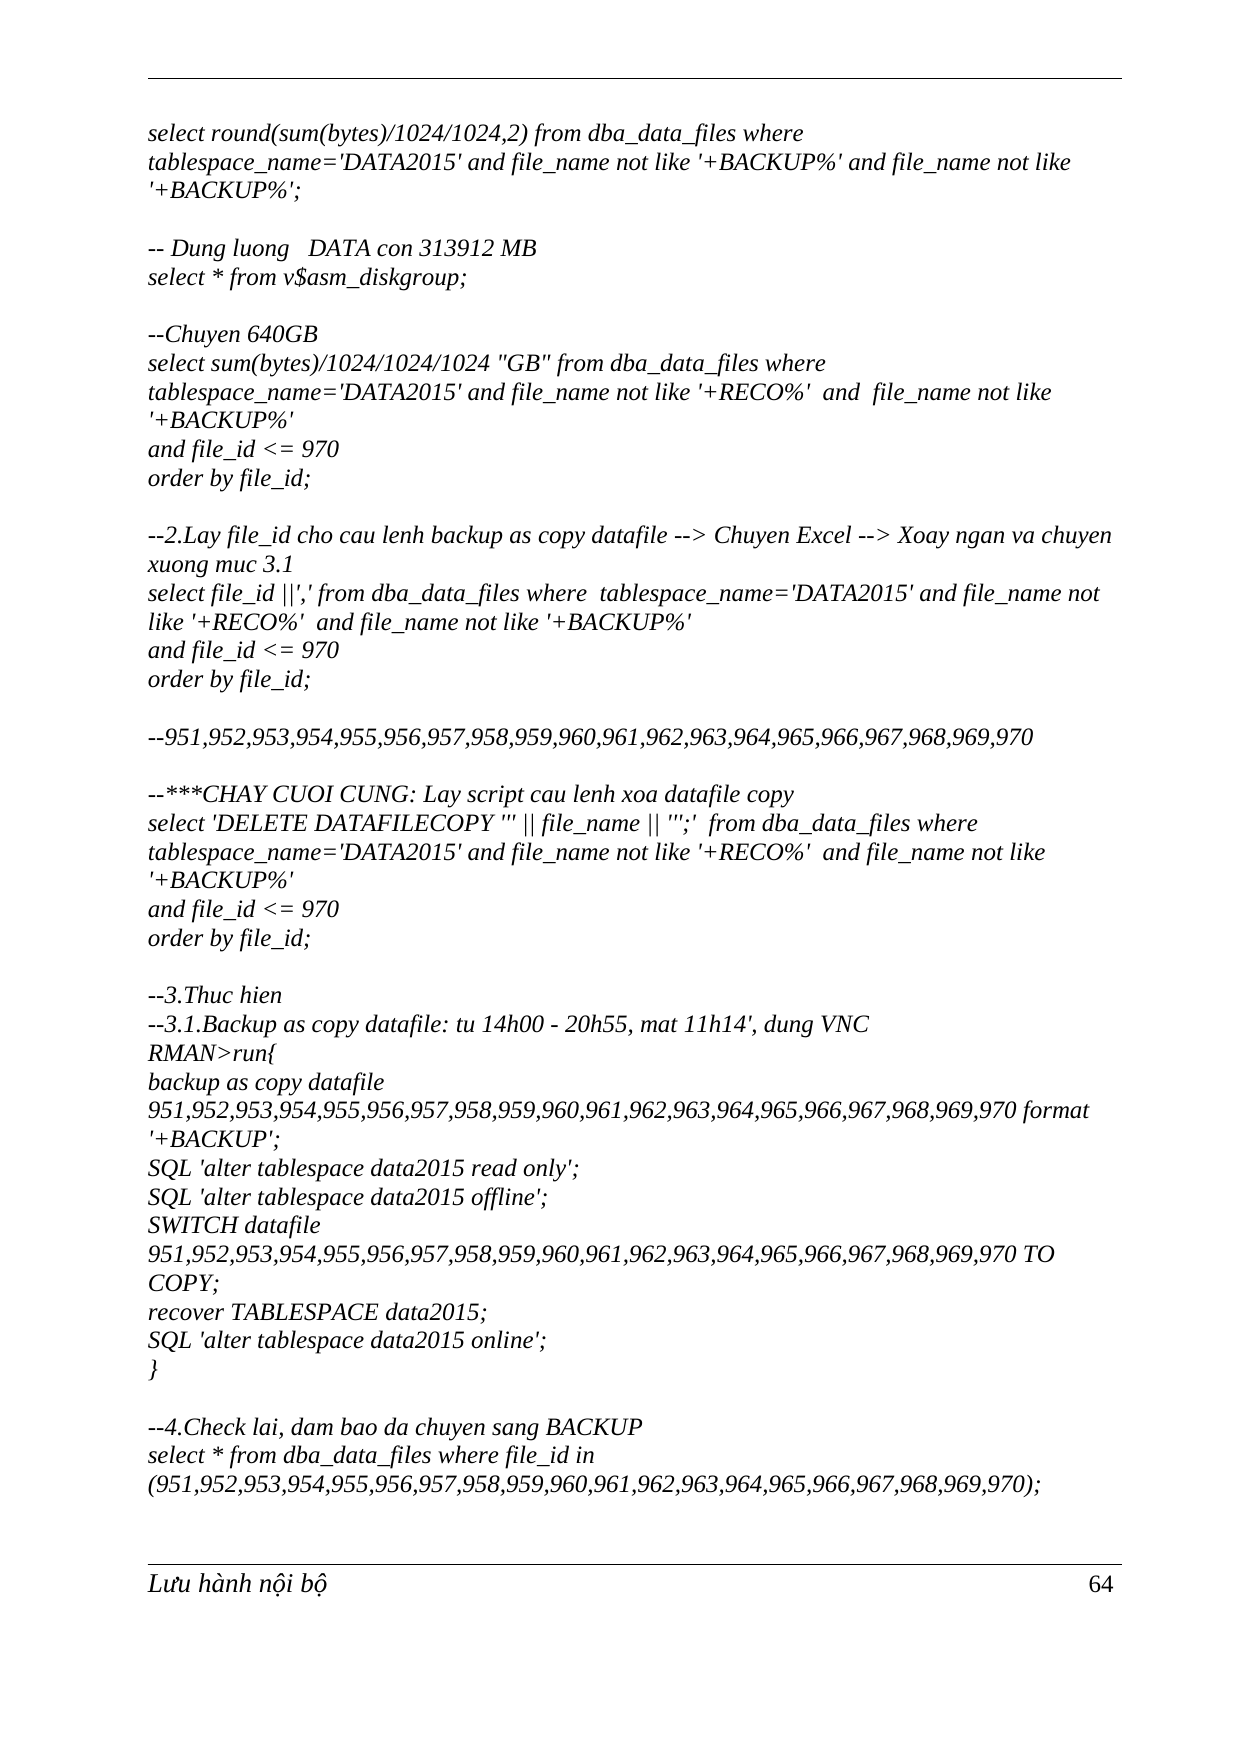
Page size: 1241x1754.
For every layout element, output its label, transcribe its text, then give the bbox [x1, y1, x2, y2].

text select * from dba_data_files where file_id in (951,952,953,954,955,956,957,958,959,960,961,962,963,964,965,966,967,968,969,970); [148, 1441, 1122, 1498]
text RMAN>run{ [148, 1038, 1122, 1067]
text } [148, 1354, 1122, 1383]
text and file_id <= 970 [148, 636, 1122, 664]
text and file_id <= 970 [148, 434, 1122, 463]
text order by file_id; [148, 923, 1122, 952]
text select sum(bytes)/1024/1024/1024 "GB" from dba_data_files where tablespace_name='DATA2015' and file_name not like '+RECO%' and file_name not like '+BACKUP%' [148, 348, 1122, 434]
text --4.Check lai, dam bao da chuyen sang BACKUP [148, 1412, 1122, 1441]
text select 'DELETE DATAFILECOPY ''' || file_name || ''';' from dba_data_files where tablespace_name='DATA2015' and file_name not like '+RECO%' and file_name not like '+BACKUP%' [148, 808, 1122, 894]
text select * from v$asm_diskgroup; [148, 262, 1122, 291]
text --3.1.Backup as copy datafile: tu 14h00 - 20h55, mat 11h14', dung VNC [148, 1009, 1122, 1038]
text -- Dung luong DATA con 313912 MB [148, 233, 1122, 262]
text backup as copy datafile 951,952,953,954,955,956,957,958,959,960,961,962,963,964,965,966,967,968,969,970 format '+BACKUP'; [148, 1067, 1122, 1153]
text --2.Lay file_id cho cau lenh backup as copy datafile --> Chuyen Excel --> Xoay ngan va chuyen xuong muc 3.1 [148, 521, 1122, 578]
text --3.Thuc hien [148, 981, 1122, 1009]
text SQL 'alter tablespace data2015 offline'; [148, 1182, 1122, 1211]
text SQL 'alter tablespace data2015 read only'; [148, 1153, 1122, 1182]
text SQL 'alter tablespace data2015 online'; [148, 1326, 1122, 1354]
text SWITCH datafile 951,952,953,954,955,956,957,958,959,960,961,962,963,964,965,966,967,968,969,970 TO COPY; [148, 1211, 1122, 1297]
text order by file_id; [148, 664, 1122, 693]
text --***CHAY CUOI CUNG: Lay script cau lenh xoa datafile copy [148, 779, 1122, 808]
text --951,952,953,954,955,956,957,958,959,960,961,962,963,964,965,966,967,968,969,970 [148, 722, 1122, 751]
text --Chuyen 640GB [148, 319, 1122, 348]
text select file_id ||',' from dba_data_files where tablespace_name='DATA2015' and file_name not like '+RECO%' and file_name not like '+BACKUP%' [148, 578, 1122, 636]
text and file_id <= 970 [148, 894, 1122, 923]
text select round(sum(bytes)/1024/1024,2) from dba_data_files where tablespace_name='DATA2015' and file_name not like '+BACKUP%' and file_name not like '+BACKUP%'; [148, 118, 1122, 204]
text recover TABLESPACE data2015; [148, 1297, 1122, 1326]
text order by file_id; [148, 463, 1122, 492]
